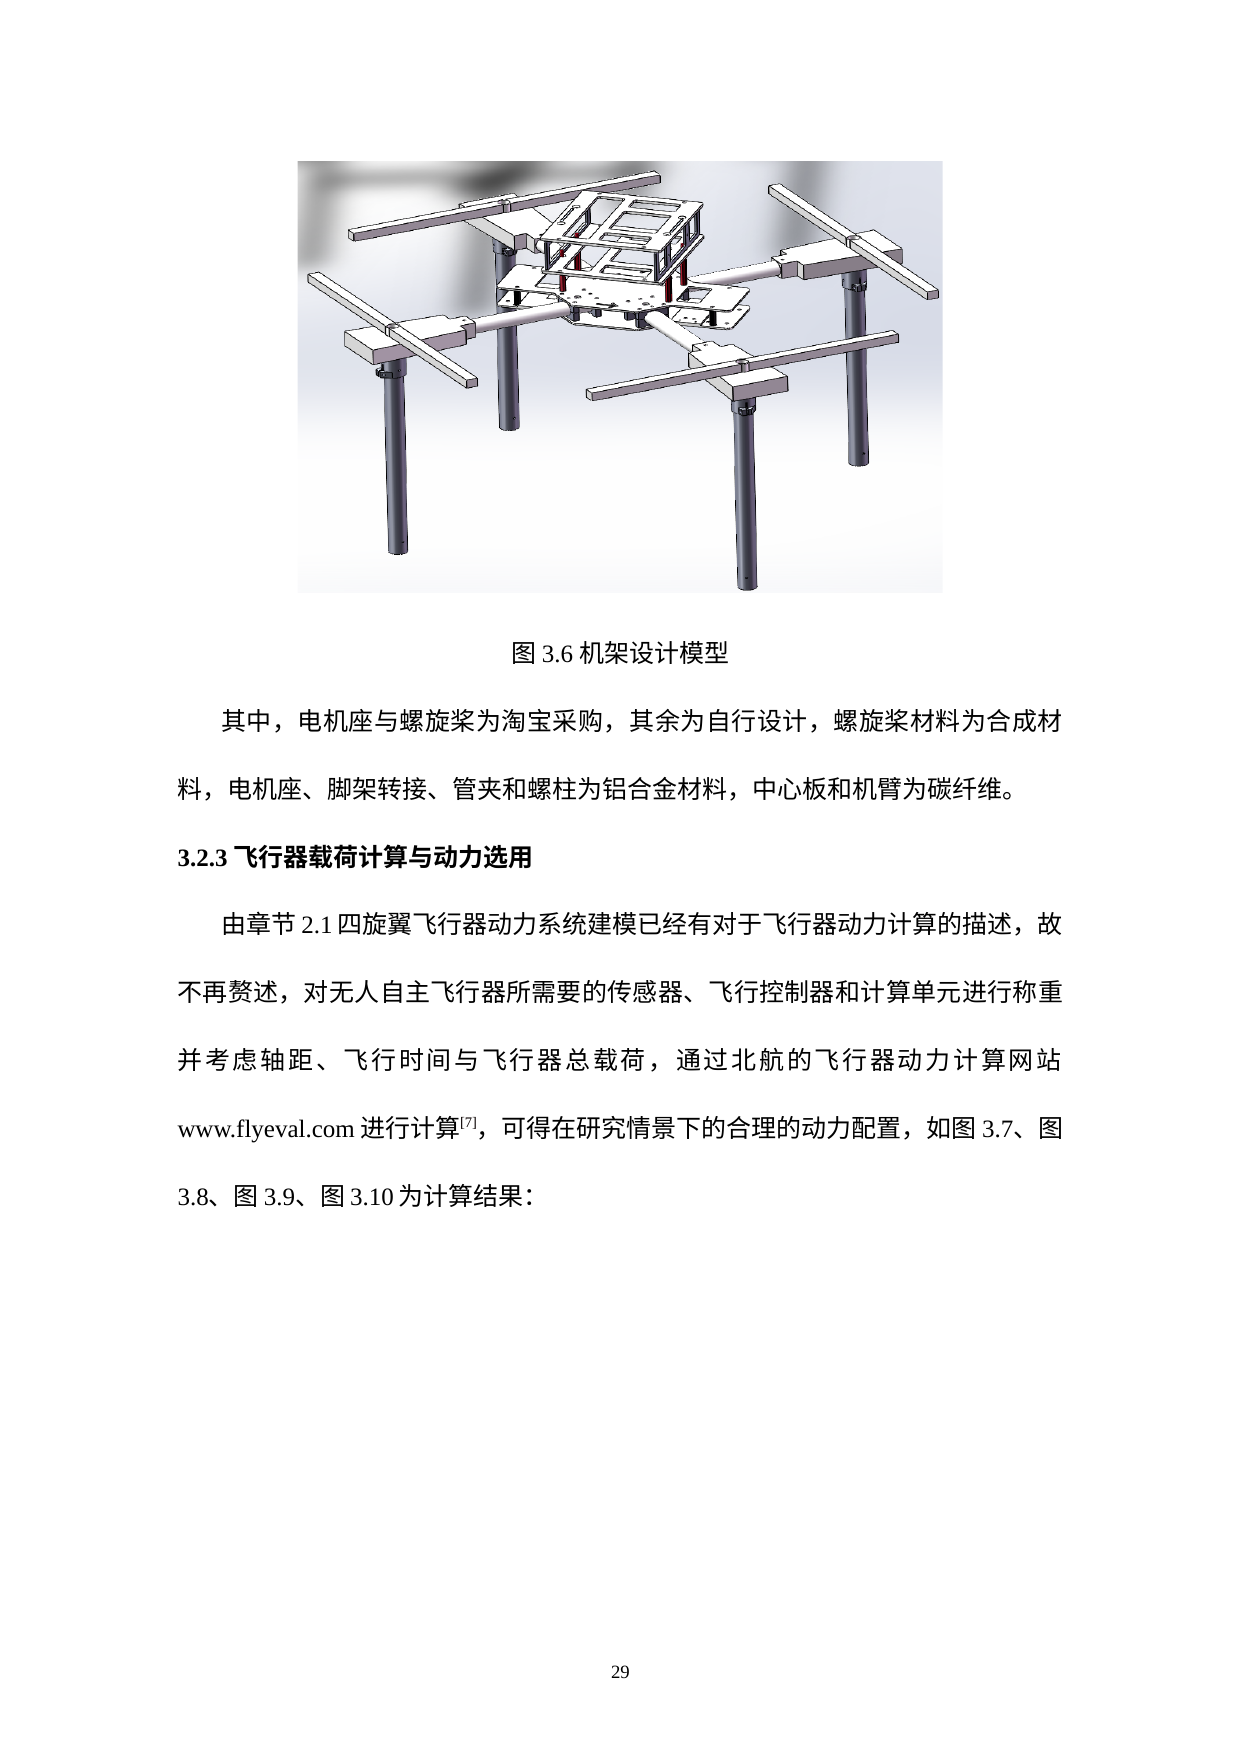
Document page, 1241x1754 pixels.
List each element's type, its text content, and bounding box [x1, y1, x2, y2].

picture [297, 161, 943, 593]
text 其中，电机座与螺旋桨为淘宝采购，其余为自行设计，螺旋桨材料为合成材料，电机座、脚架转接、管夹和螺柱为铝合金材料，中心板和机臂为碳纤维。 [177, 685, 1063, 821]
text 3.2.3 飞行器载荷计算与动力选用 [177, 821, 1063, 889]
text 图 3.6 机架设计模型 [177, 617, 1063, 685]
text 由章节2.1四旋翼飞行器动力系统建模已经有对于飞行器动力计算的描述，故不再赘述，对无人自主飞行器所需要的传感器、飞行控制器和计算单元进行称重，并考虑轴距、飞行时间与飞行器总载荷，通过北航的飞行器动力计算网站www.flyeval.com进行计算[7]，可得在研究情景下的合理的动力配置，如图3.7、图3.8、图3.9、图3.10为计算结果： [177, 889, 1063, 1229]
